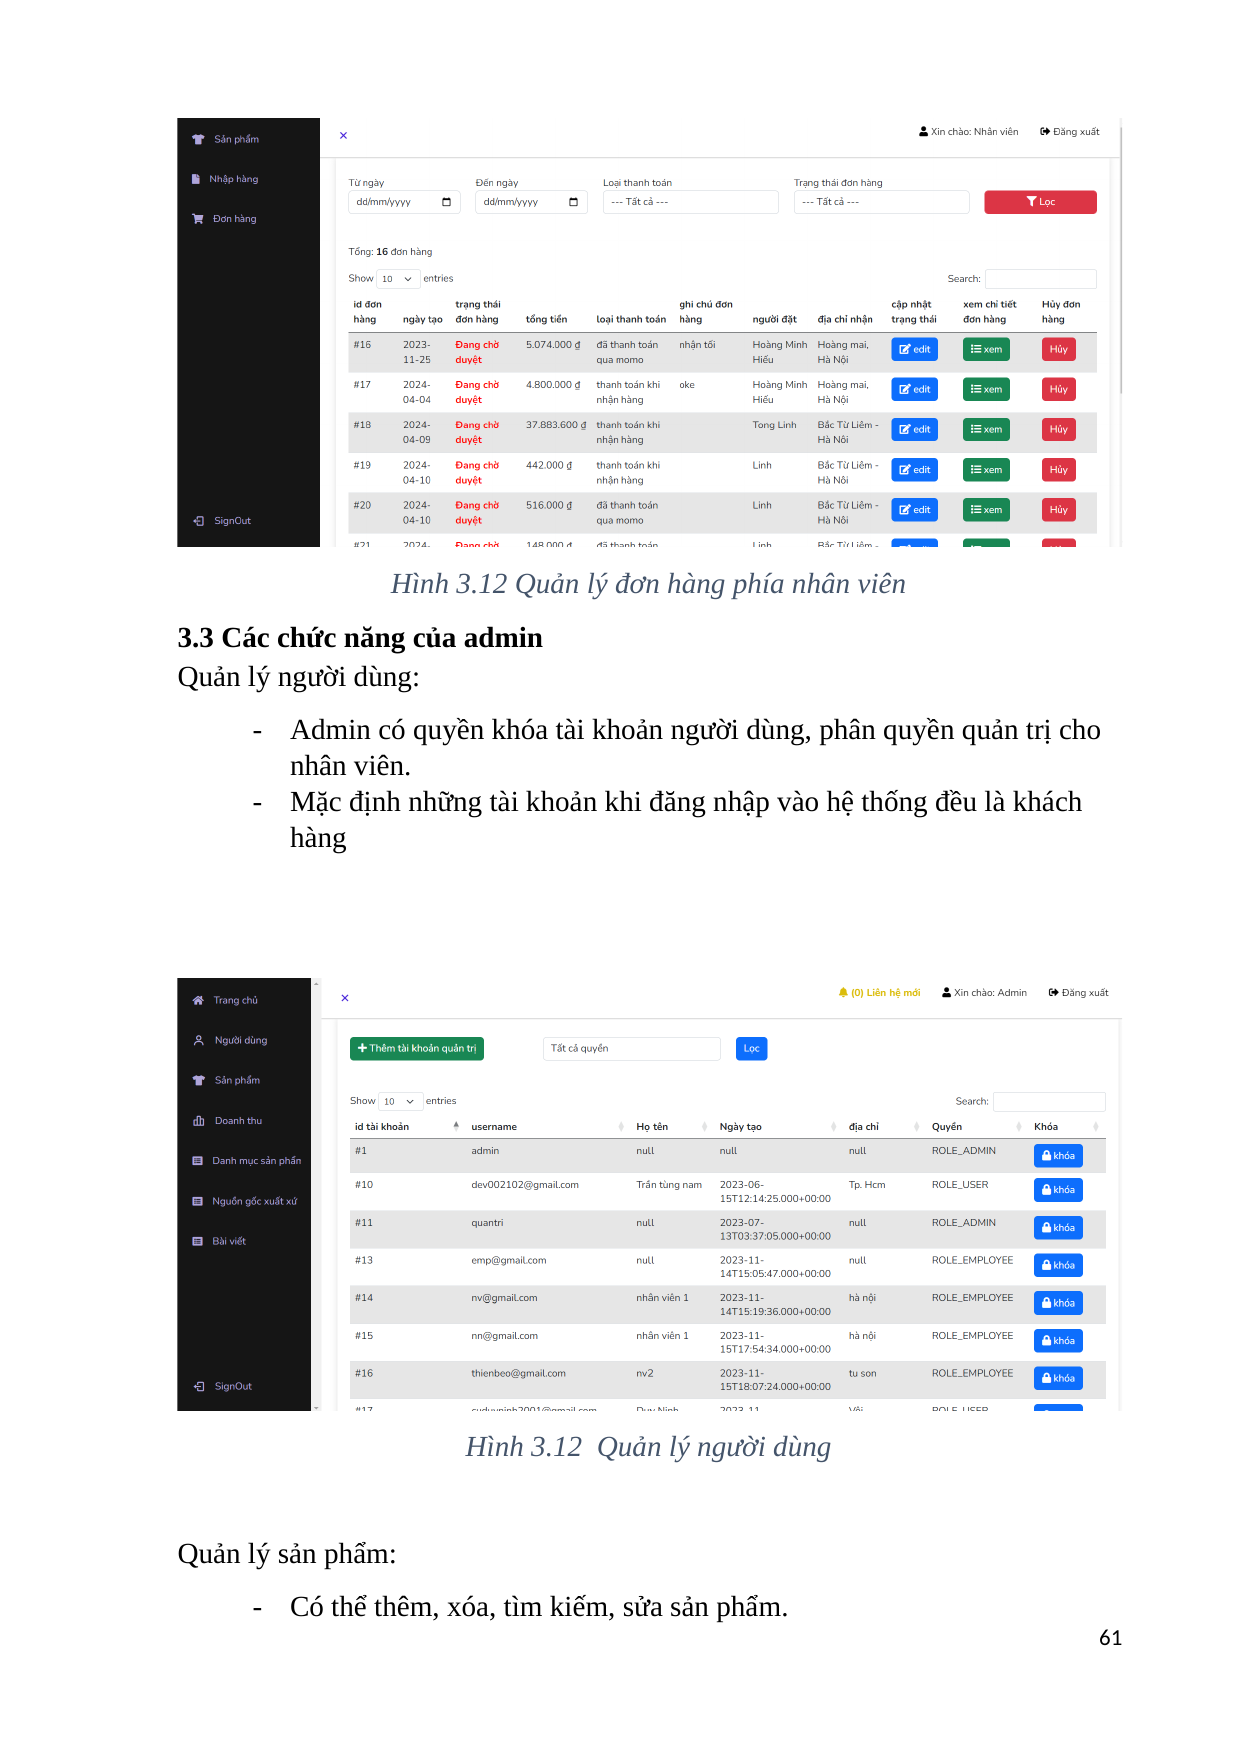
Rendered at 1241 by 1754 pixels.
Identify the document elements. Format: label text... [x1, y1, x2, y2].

text Hình 3.12 Quản lý người dùng [177, 1429, 1122, 1463]
list Admin có quyền khóa tài khoản người dùng, phân quyền quản trị cho nhân viên. [252, 712, 1122, 781]
picture [177, 118, 1123, 547]
text Quản lý sản phẩm: [177, 1537, 1122, 1570]
picture [177, 978, 1123, 1411]
subtitle 3.3 Các chức năng của admin [177, 620, 1122, 654]
list Mặc định những tài khoản khi đăng nhập vào hệ thống đều là khách hàng [252, 784, 1122, 854]
text Quản lý người dùng: [177, 659, 1122, 692]
list Có thể thêm, xóa, tìm kiếm, sửa sản phẩm. [252, 1589, 1122, 1623]
text Hình 3.12 Quản lý đơn hàng phía nhân viên [177, 566, 1122, 599]
